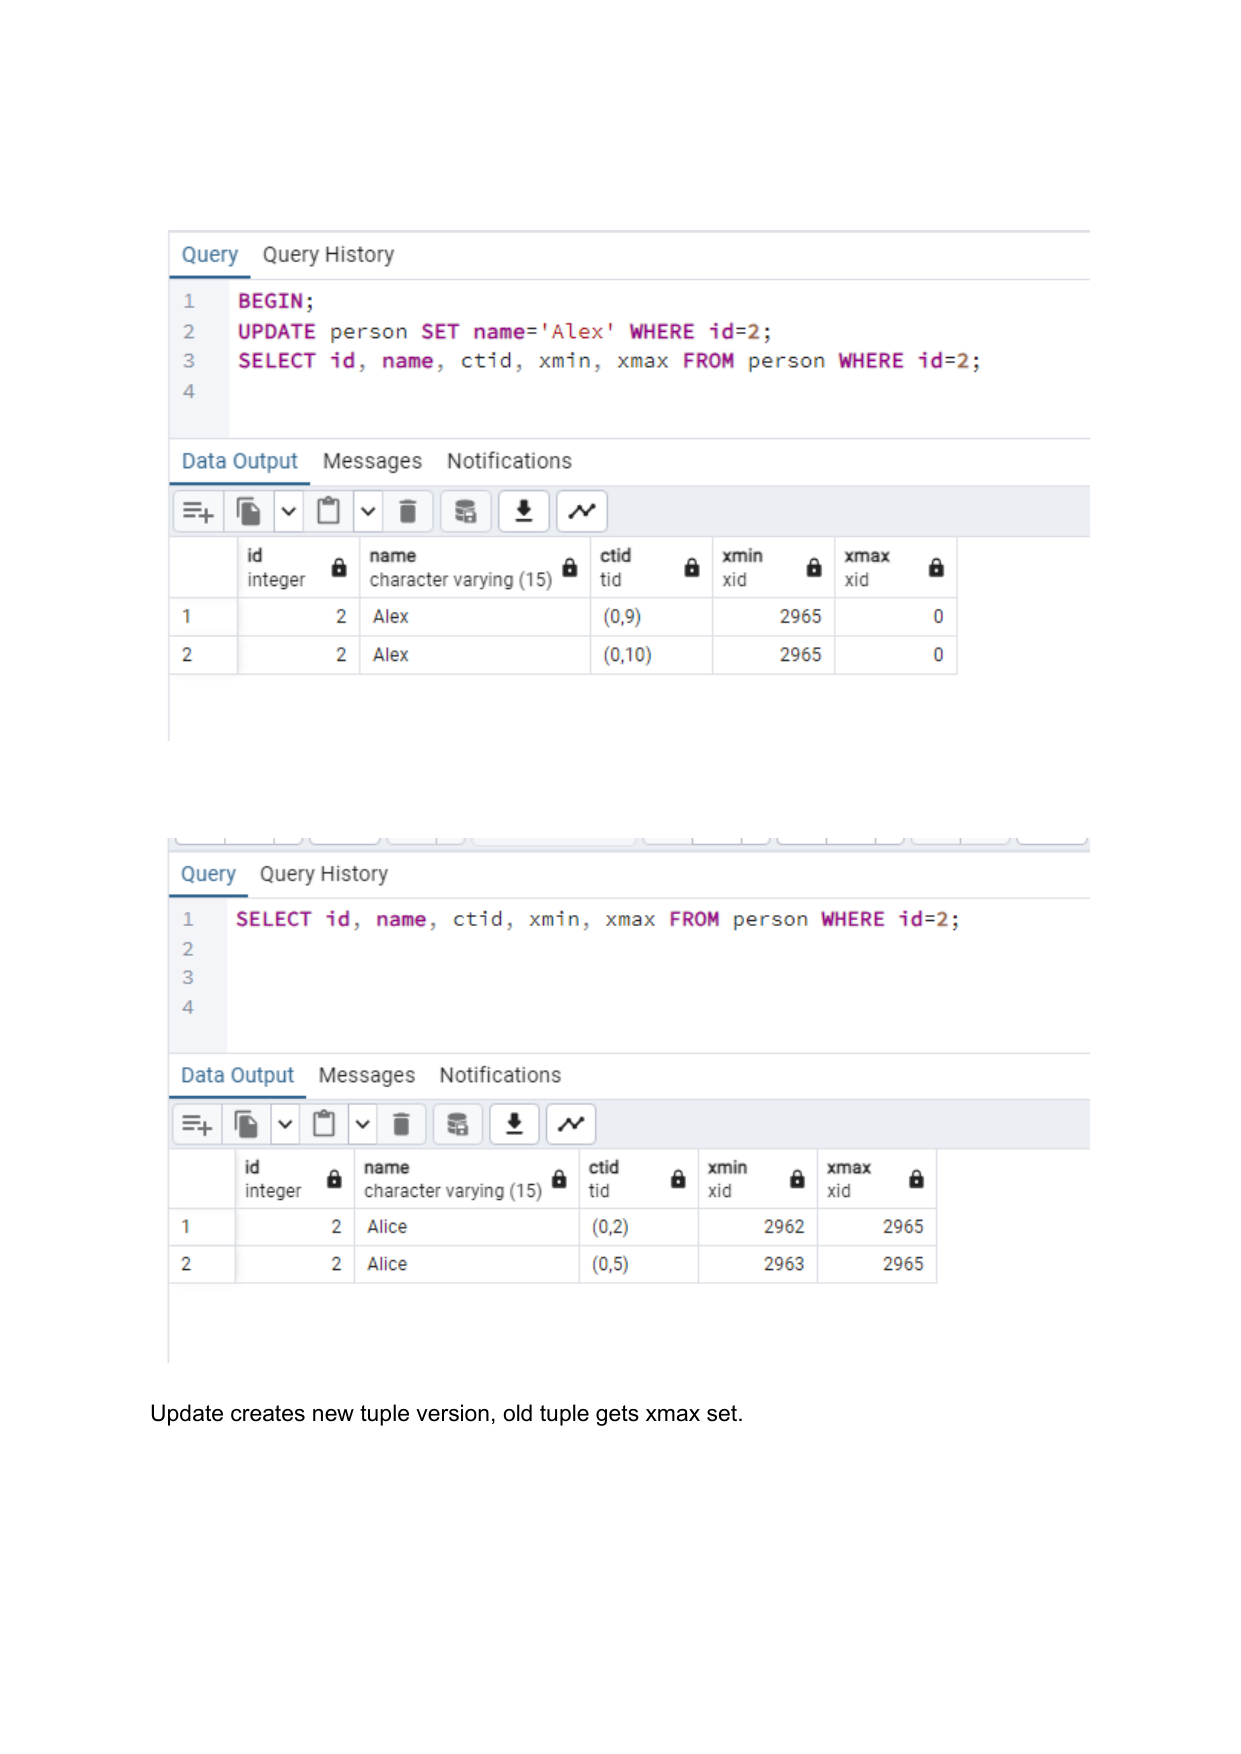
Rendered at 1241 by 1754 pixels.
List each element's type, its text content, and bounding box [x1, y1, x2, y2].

text Update creates new tuple version, old tuple gets xmax set. [150, 1400, 1090, 1427]
picture [150, 838, 1091, 1363]
picture [150, 230, 1091, 741]
